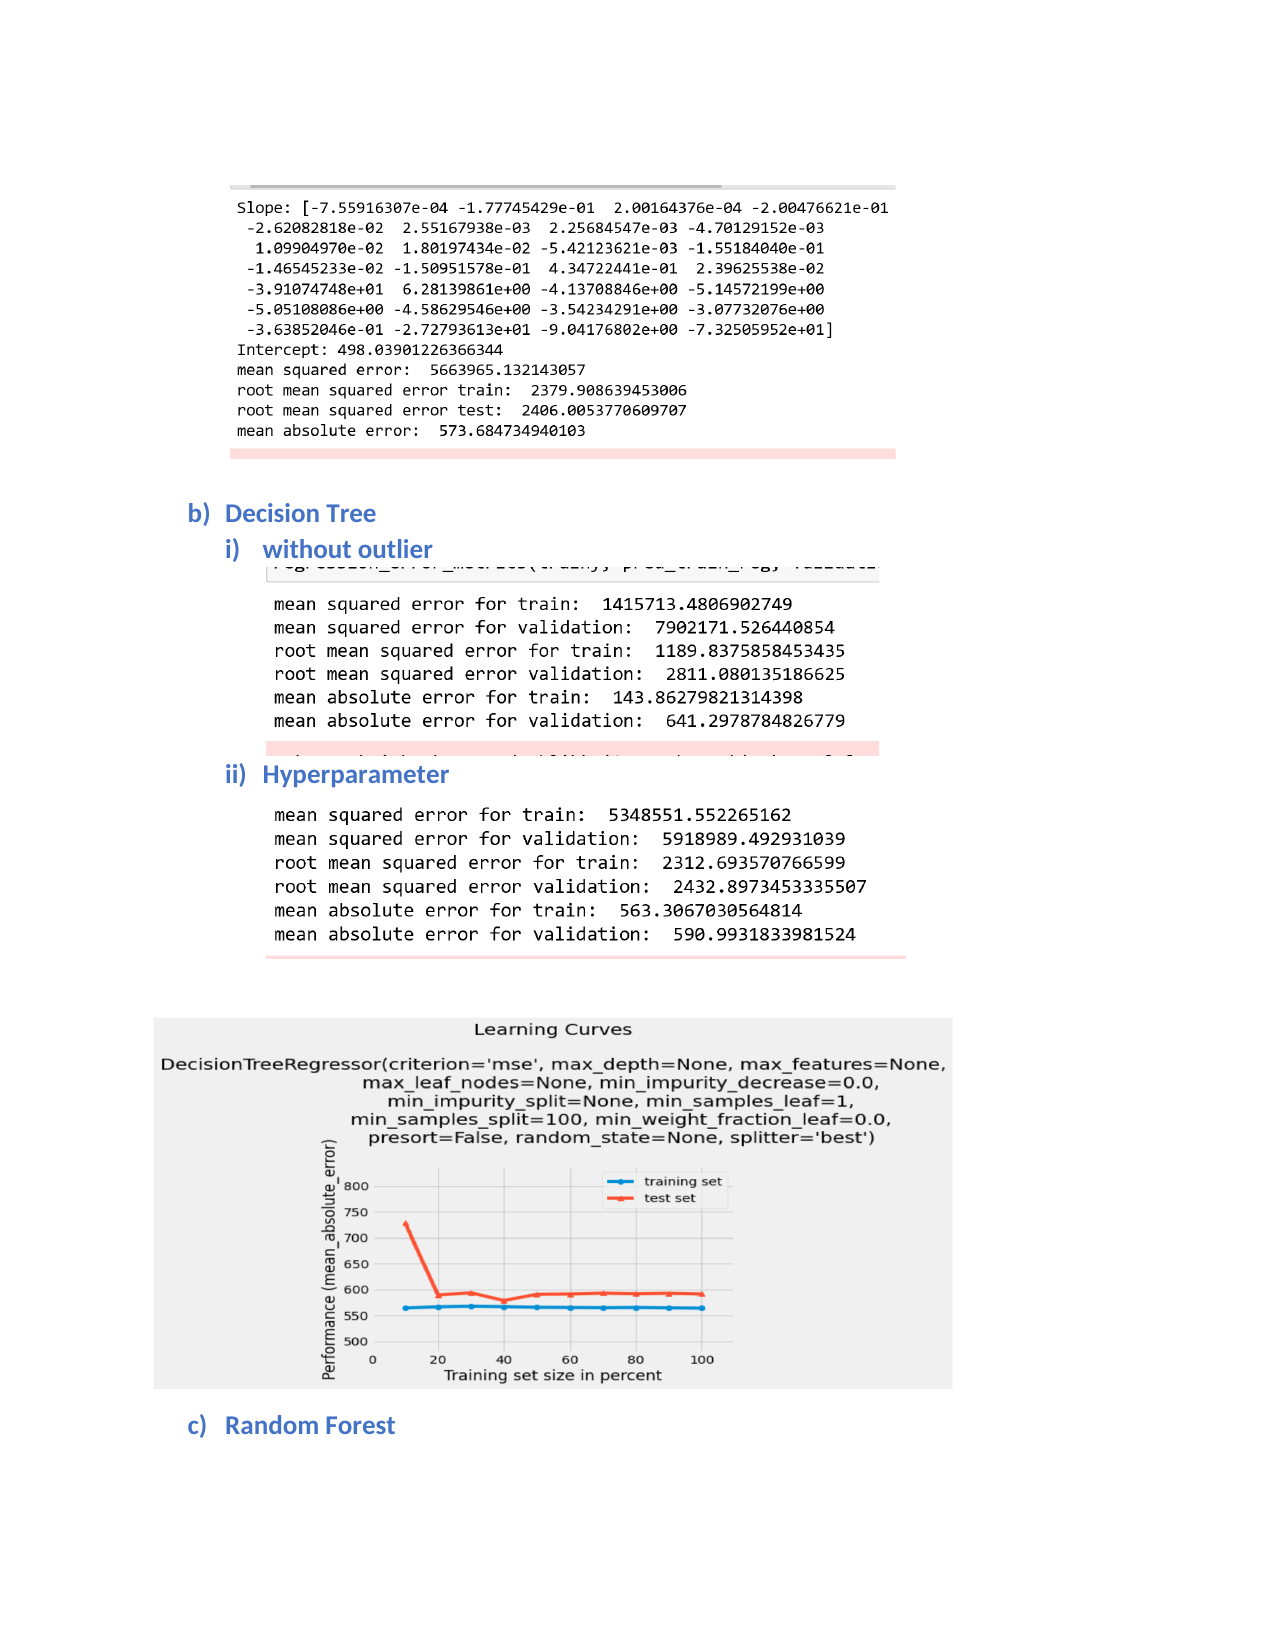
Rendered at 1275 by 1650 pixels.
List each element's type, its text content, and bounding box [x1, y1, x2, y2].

picture [225, 185, 896, 459]
list without outlier [225, 532, 1125, 565]
picture [262, 793, 906, 959]
picture [150, 1012, 953, 1390]
list Random Forest [187, 1408, 1125, 1441]
list Decision Tree [187, 496, 1125, 529]
list Hyperparameter [225, 757, 1125, 790]
picture [262, 567, 880, 756]
